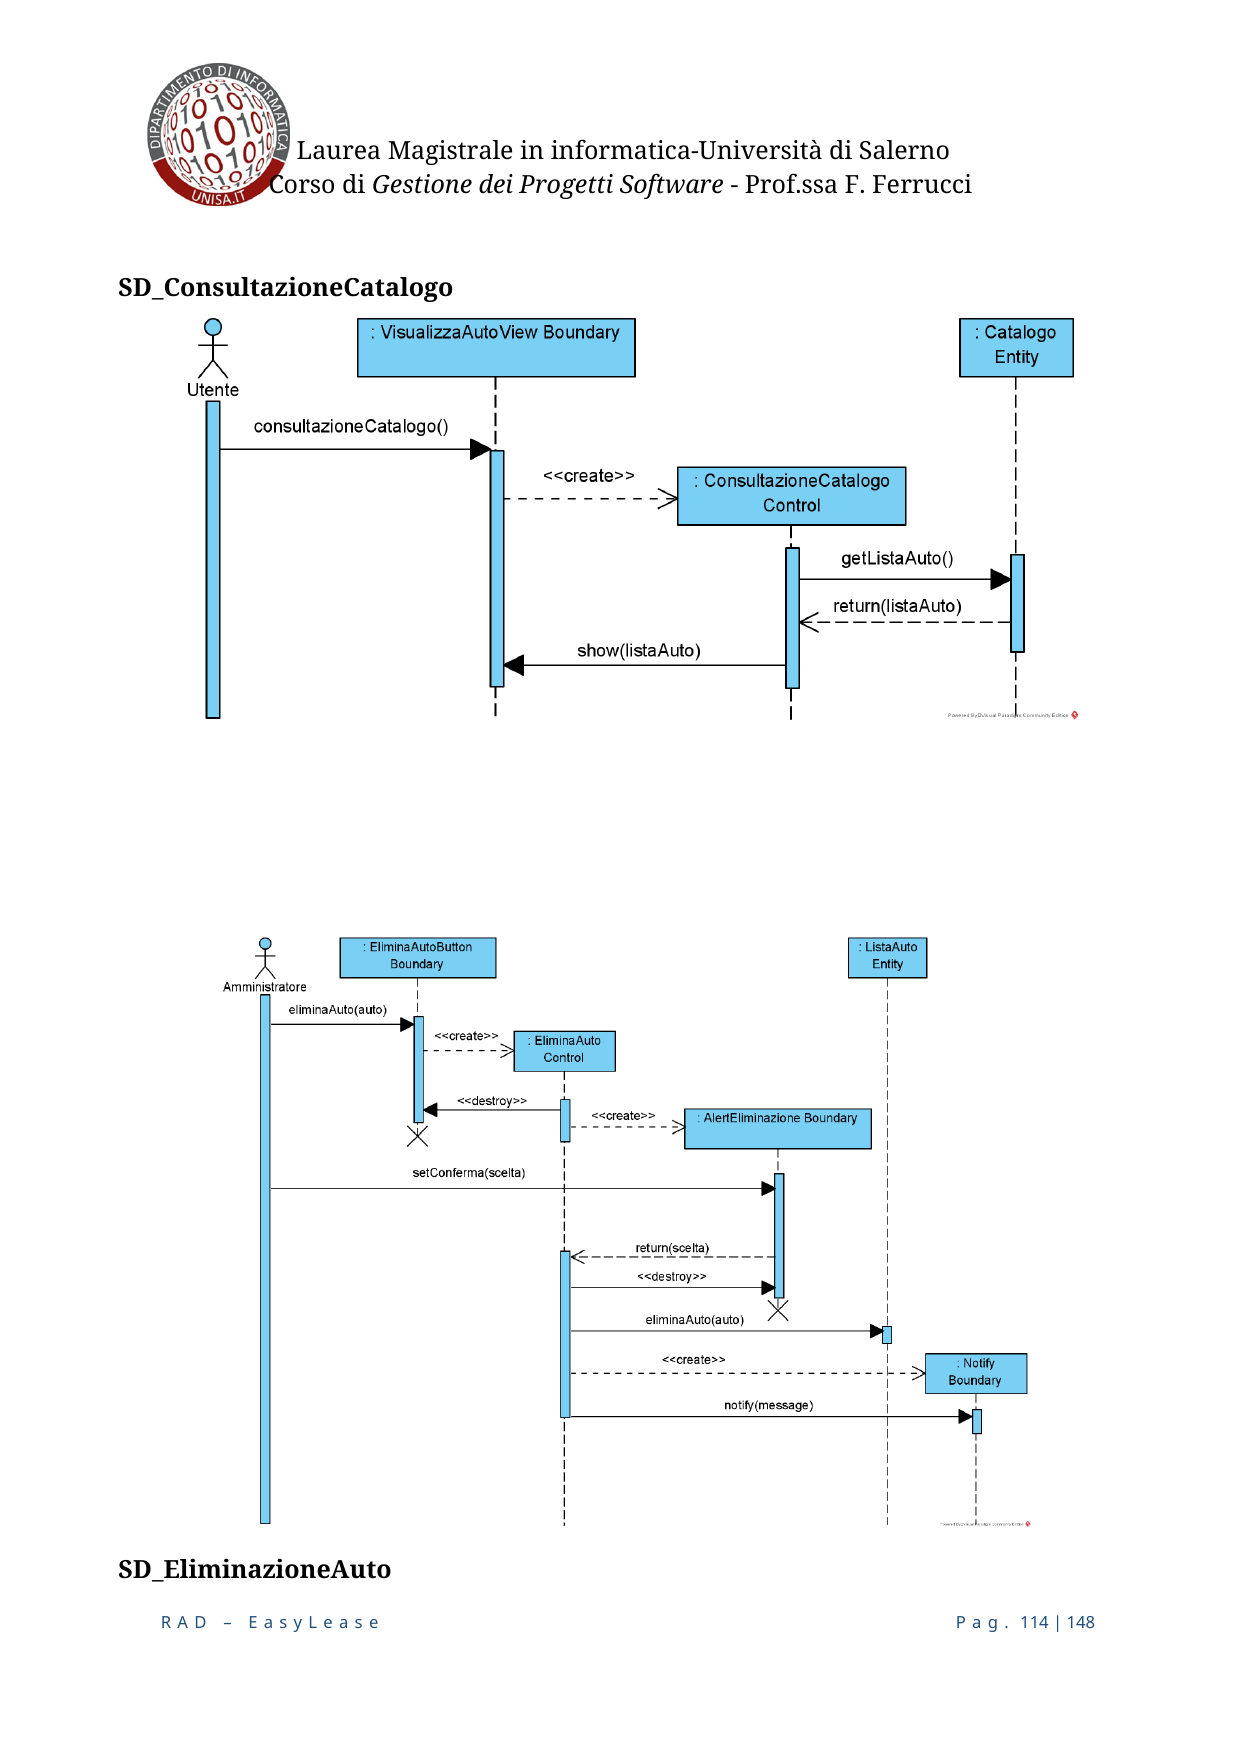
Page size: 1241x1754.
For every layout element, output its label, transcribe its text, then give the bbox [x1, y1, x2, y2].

picture [209, 935, 1031, 1530]
picture [147, 63, 290, 206]
picture [160, 316, 1080, 724]
text SD_ConsultazioneCatalogo [118, 269, 1122, 303]
